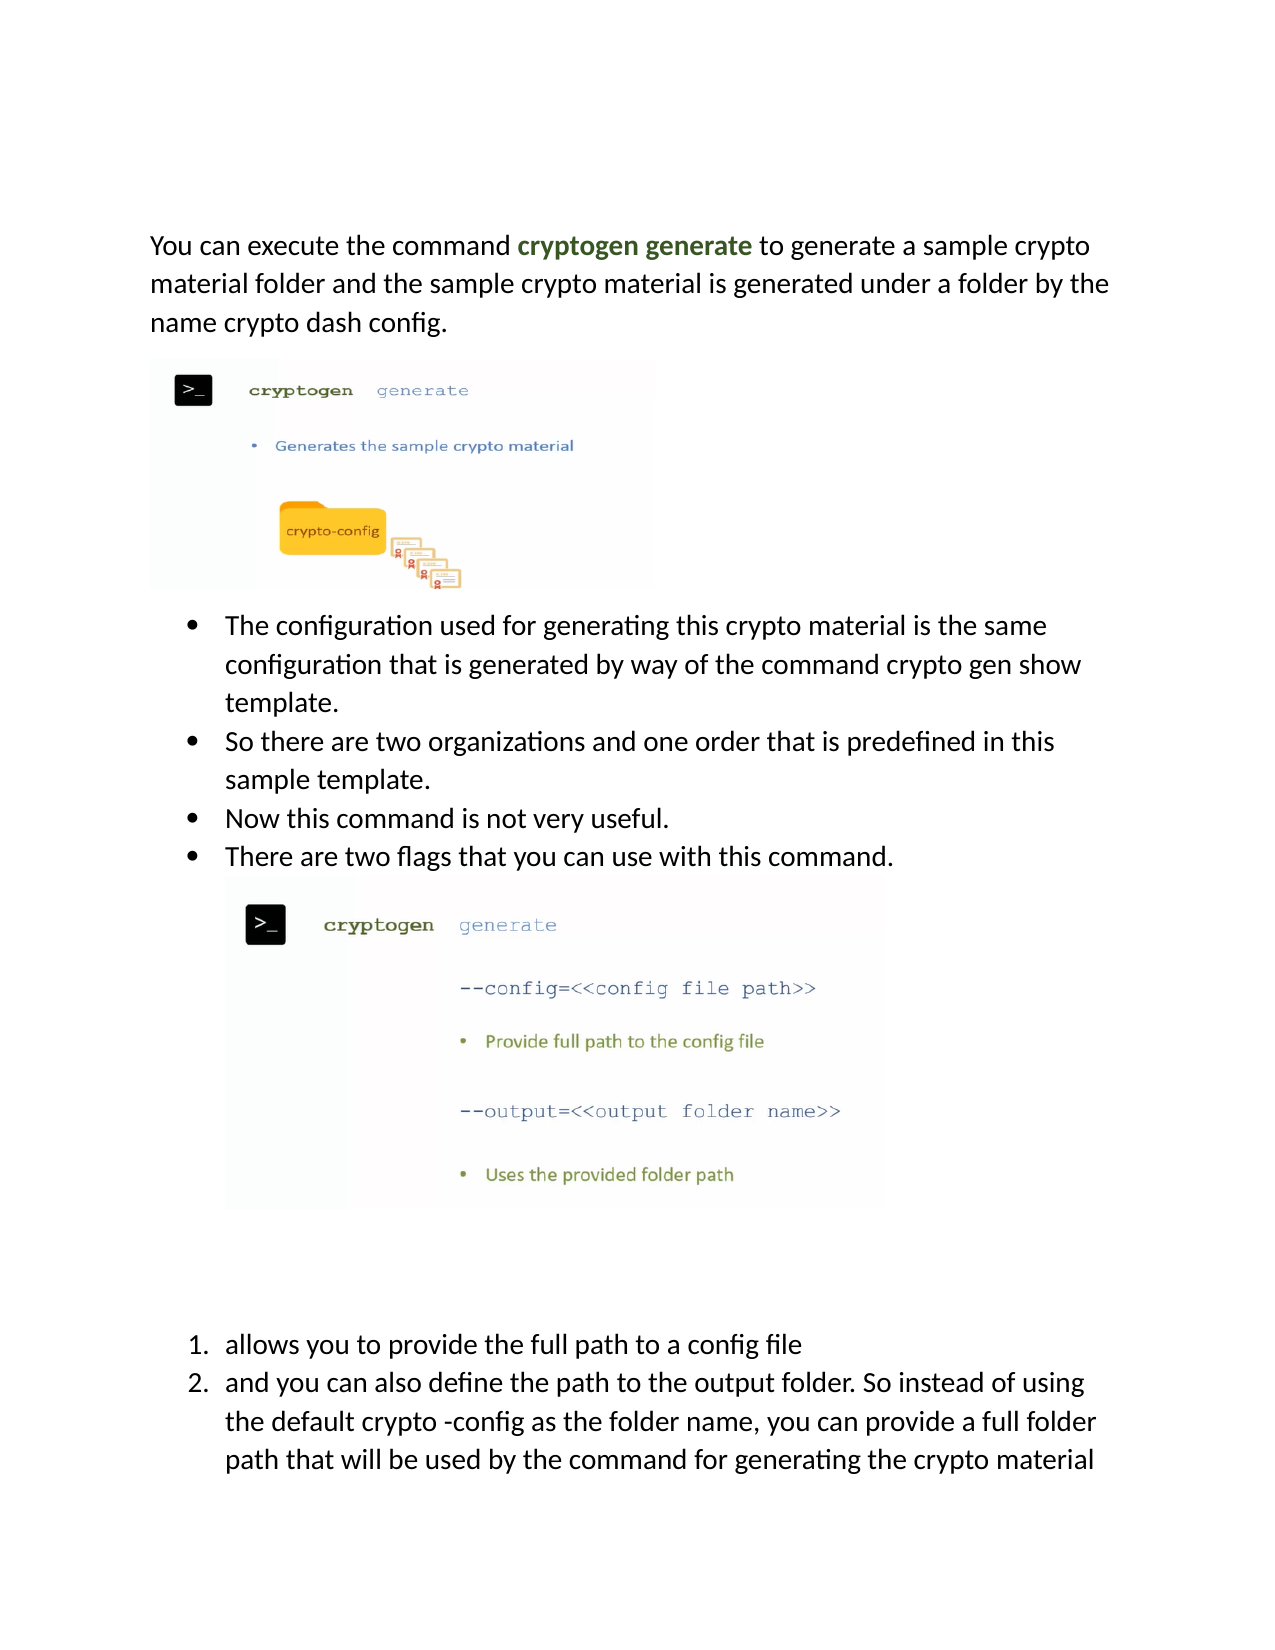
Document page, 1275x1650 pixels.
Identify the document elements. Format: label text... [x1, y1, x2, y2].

list So there are two organizations and one order that is predefined in this sample template. [187, 723, 1125, 797]
list There are two flags that you can use with this command. [187, 838, 1125, 874]
text You can execute the command cryptogen generate to generate a sample crypto material folder and the sample crypto material is generated under a folder by the name crypto dash config. [150, 227, 1125, 339]
list and you can also define the path to the output folder. So instead of using the default crypto -config as the folder name, you can provide a full folder path that will be used by the command for generating the crypto material [187, 1364, 1125, 1477]
list Now this command is not very useful. [187, 800, 1125, 835]
picture [150, 359, 656, 589]
list allows you to provide the full path to a config file [187, 1326, 1125, 1361]
list The configuration used for generating this crypto material is the same configuration that is generated by way of the command crypto gen show template. [187, 607, 1125, 720]
picture [225, 876, 886, 1209]
